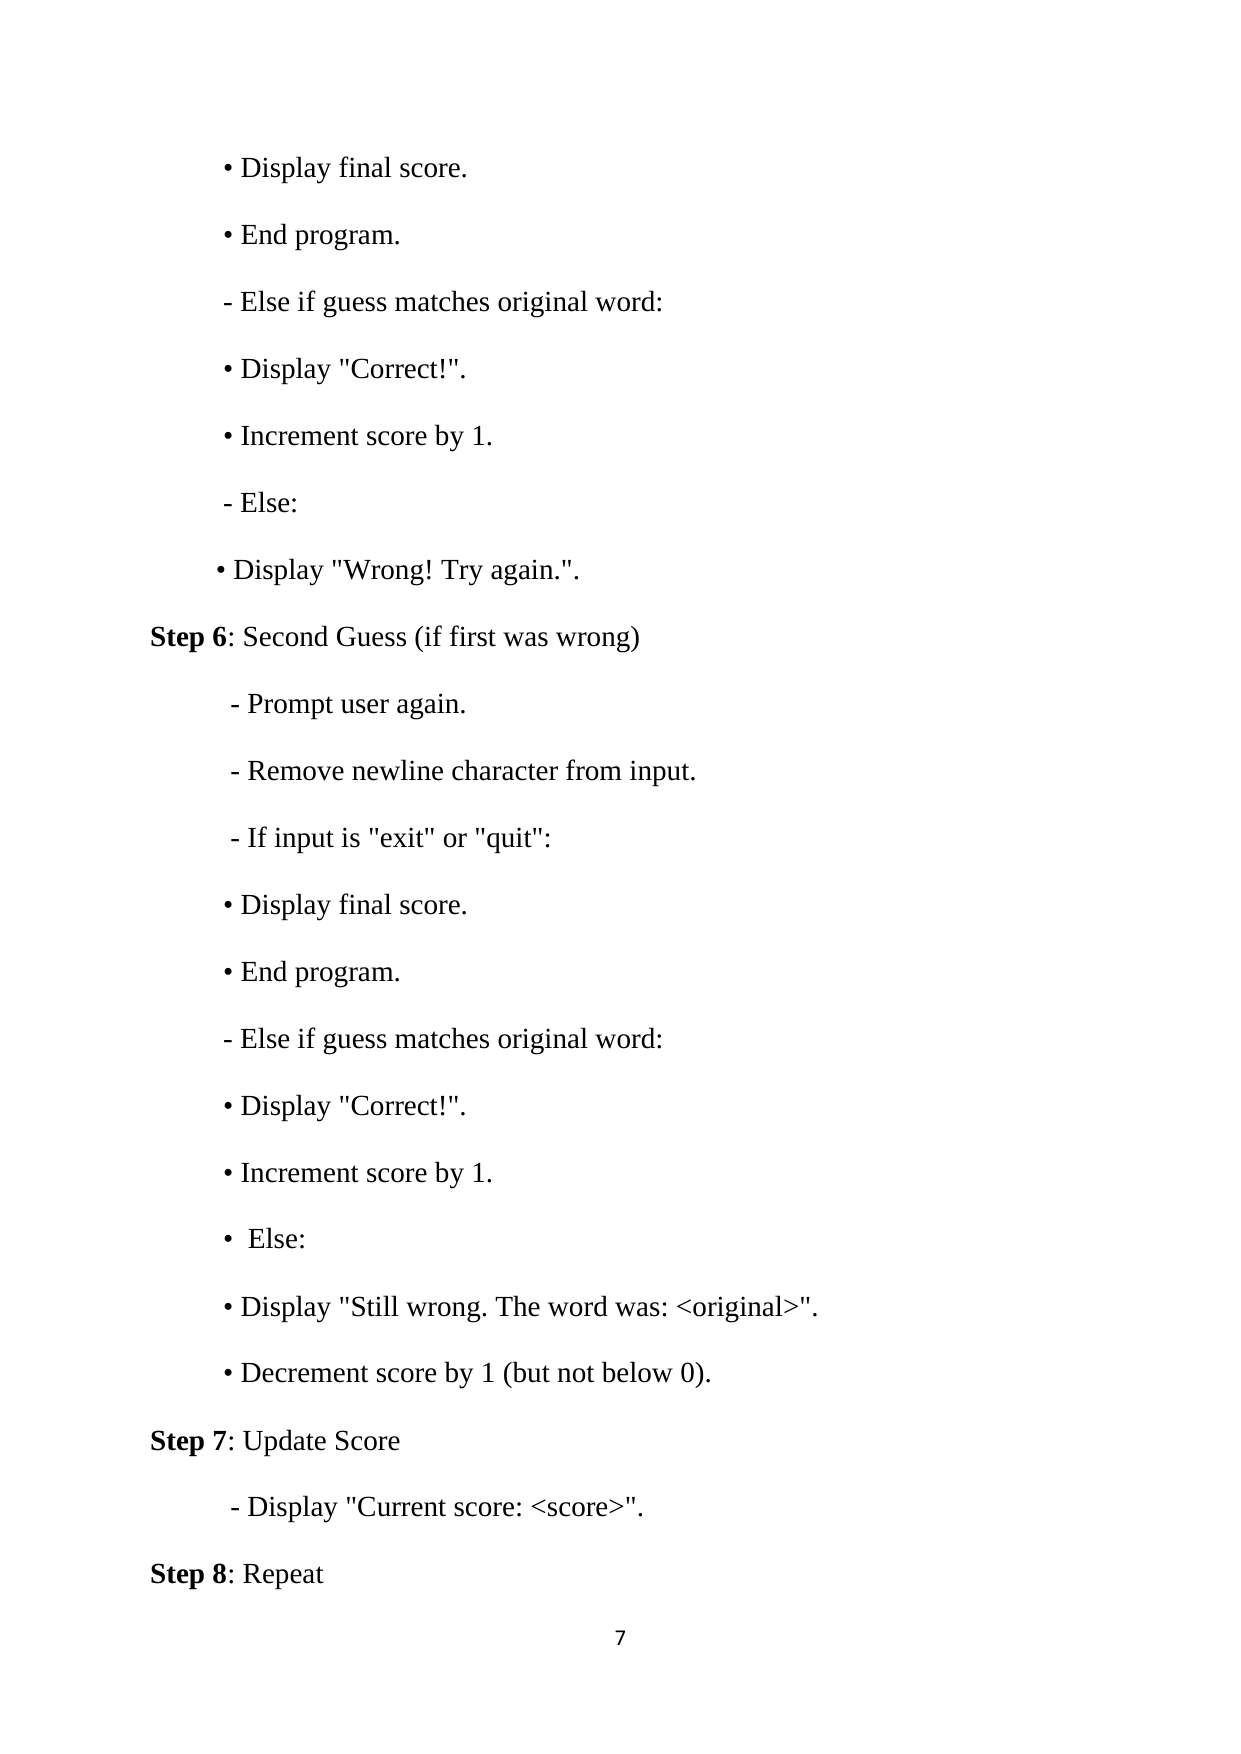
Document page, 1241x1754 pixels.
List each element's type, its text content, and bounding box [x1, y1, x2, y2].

text • Decrement score by 1 (but not below 0). [150, 1356, 1128, 1389]
text • Display final score. [150, 150, 1128, 183]
text • Increment score by 1. [150, 418, 1128, 451]
text - Display "Current score: <score>". [150, 1489, 1128, 1523]
text • Display "Correct!". [150, 351, 1128, 384]
text - Else: [150, 485, 1128, 518]
text • Increment score by 1. [150, 1155, 1128, 1188]
text Step 6: Second Guess (if first was wrong) [150, 619, 1128, 652]
text • Display "Correct!". [150, 1088, 1128, 1121]
text • End program. [150, 217, 1128, 251]
text • Else: [150, 1222, 1128, 1255]
text Step 8: Repeat [150, 1557, 1128, 1590]
text - Else if guess matches original word: [150, 284, 1128, 317]
text • Display final score. [150, 887, 1128, 920]
text • End program. [150, 954, 1128, 987]
text - Prompt user again. [150, 686, 1128, 719]
text - Else if guess matches original word: [150, 1021, 1128, 1054]
text - Remove newline character from input. [150, 753, 1128, 786]
text - If input is "exit" or "quit": [150, 820, 1128, 853]
text • Display "Still wrong. The word was: <original>". [150, 1289, 1128, 1322]
text Step 7: Update Score [150, 1423, 1128, 1456]
text • Display "Wrong! Try again.". [150, 552, 1128, 585]
